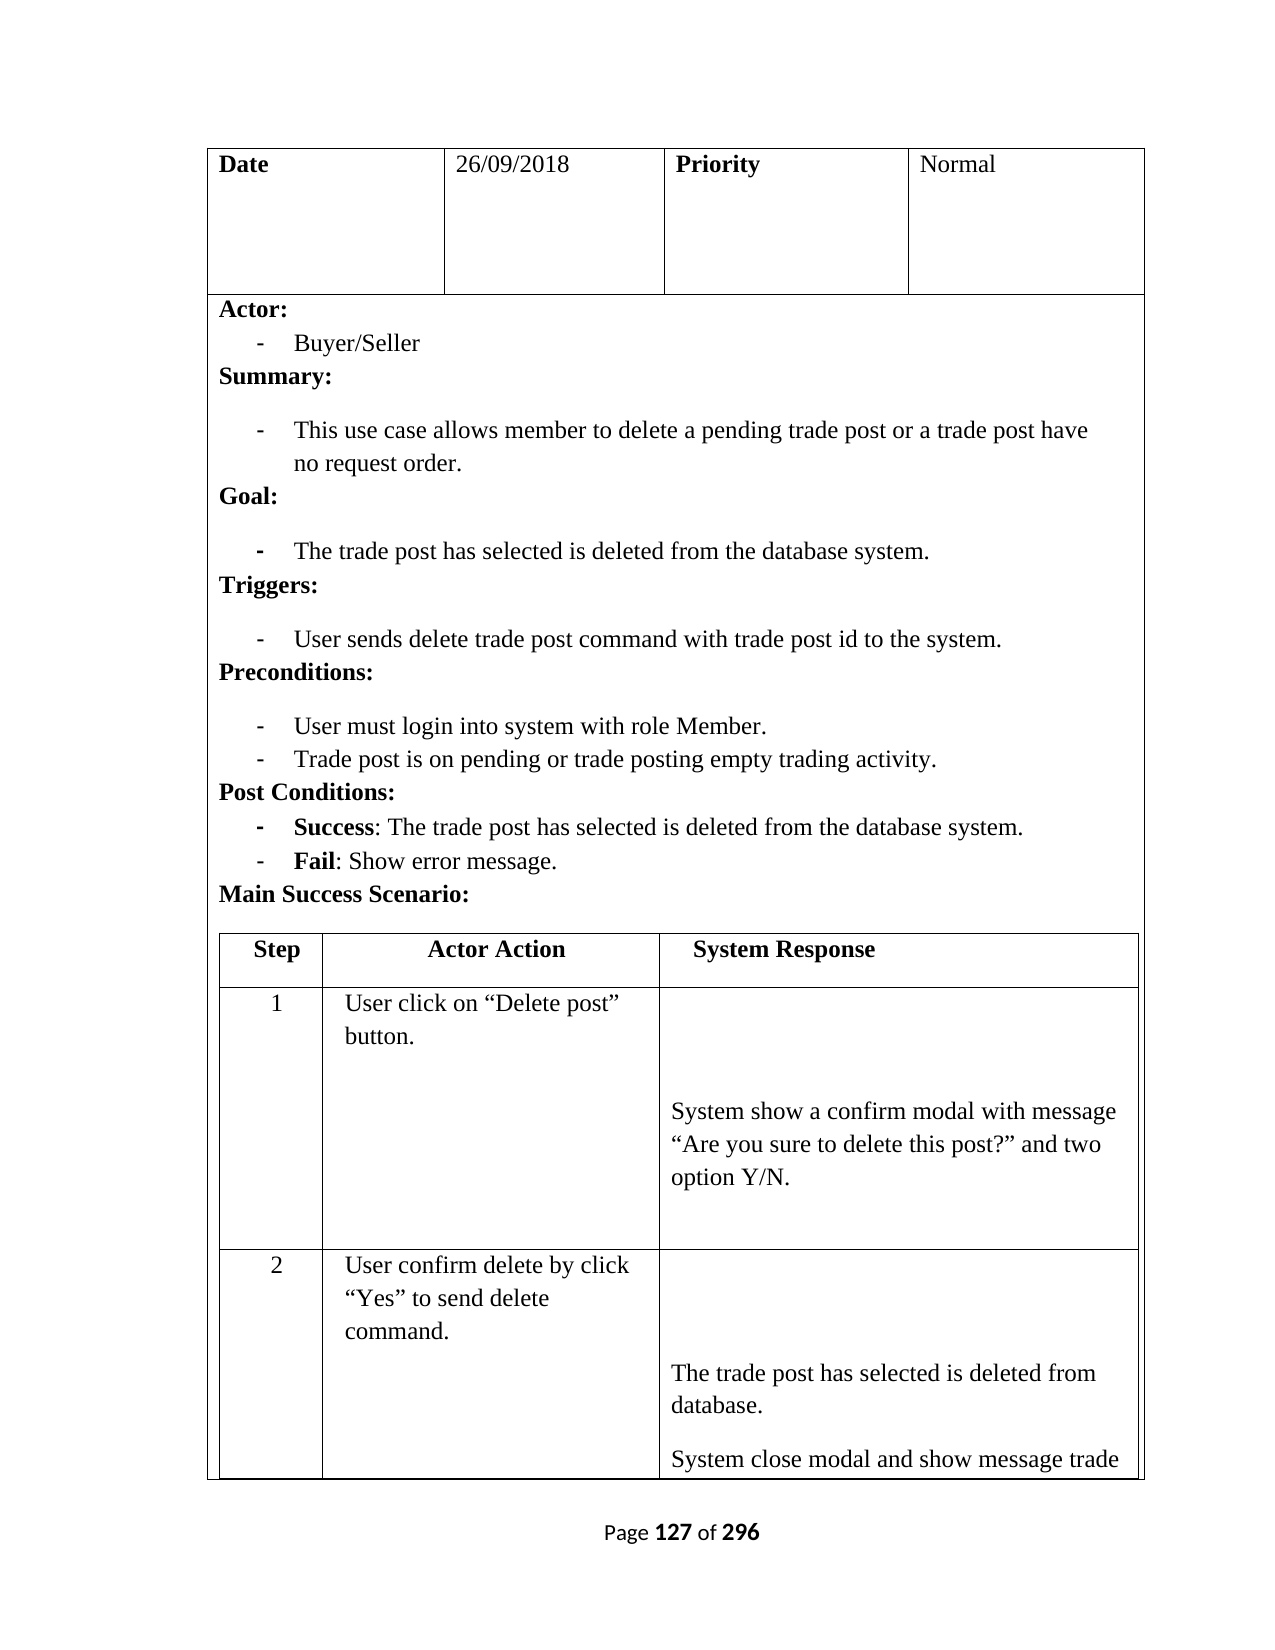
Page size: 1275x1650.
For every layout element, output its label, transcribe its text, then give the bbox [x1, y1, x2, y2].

table_cell Priority [665, 149, 908, 293]
table_cell 26/09/2018 [445, 149, 664, 293]
table_cell Date [208, 149, 444, 293]
table_cell Normal [909, 149, 1144, 293]
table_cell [208, 295, 1144, 1478]
